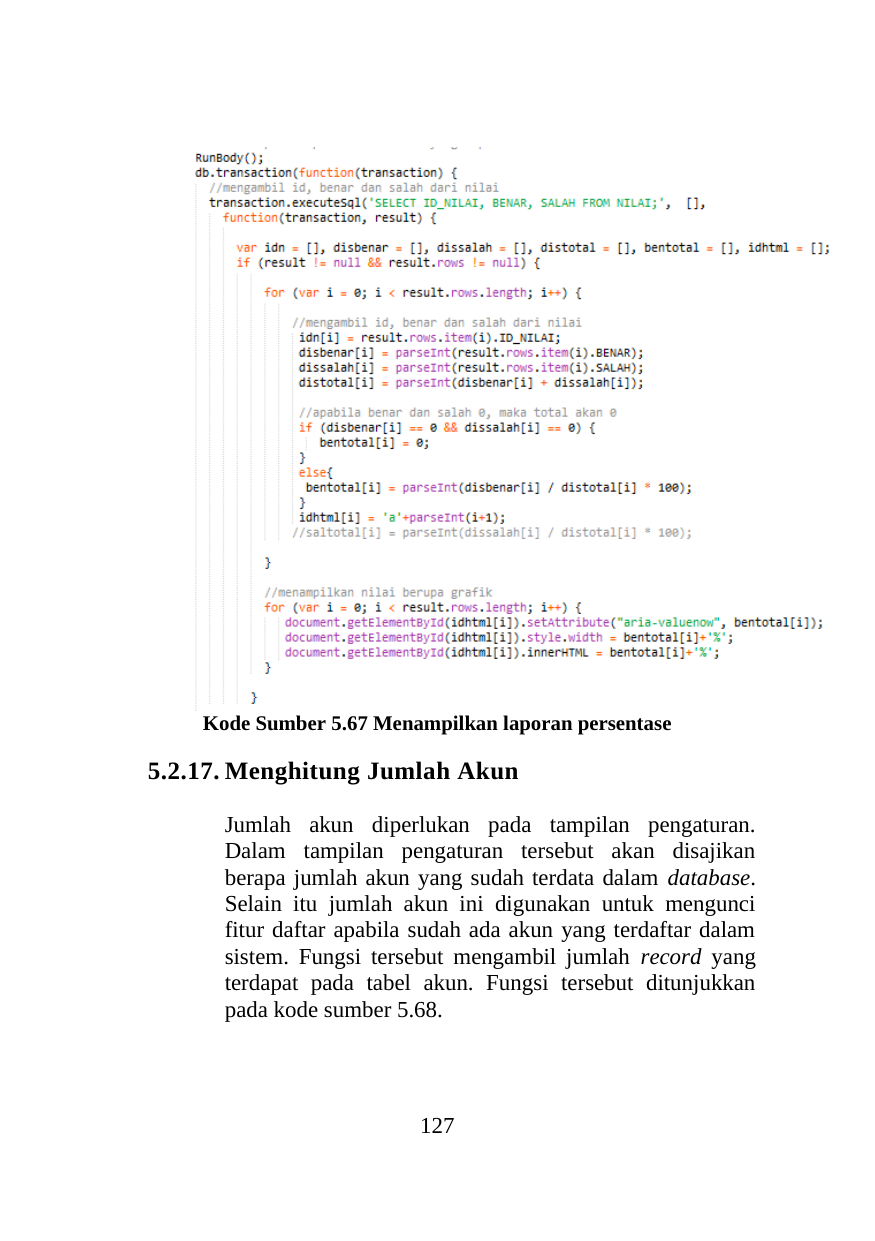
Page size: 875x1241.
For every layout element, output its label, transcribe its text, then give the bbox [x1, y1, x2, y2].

picture [193, 147, 832, 712]
text Jumlah akun diperlukan pada tampilan pengaturan. Dalam tampilan pengaturan tersebut akan disajikan berapa jumlah akun yang sudah terdata dalam database. Selain itu jumlah akun ini digunakan untuk mengunci fitur daftar apabila sudah ada akun yang terdaftar dalam sistem. Fungsi tersebut mengambil jumlah record yang terdapat pada tabel akun. Fungsi tersebut ditunjukkan pada kode sumber 5.68. [224, 811, 756, 1022]
text Kode Sumber 5.67 Menampilkan laporan persentase [118, 711, 756, 735]
subtitle Menghitung Jumlah Akun [148, 756, 756, 785]
